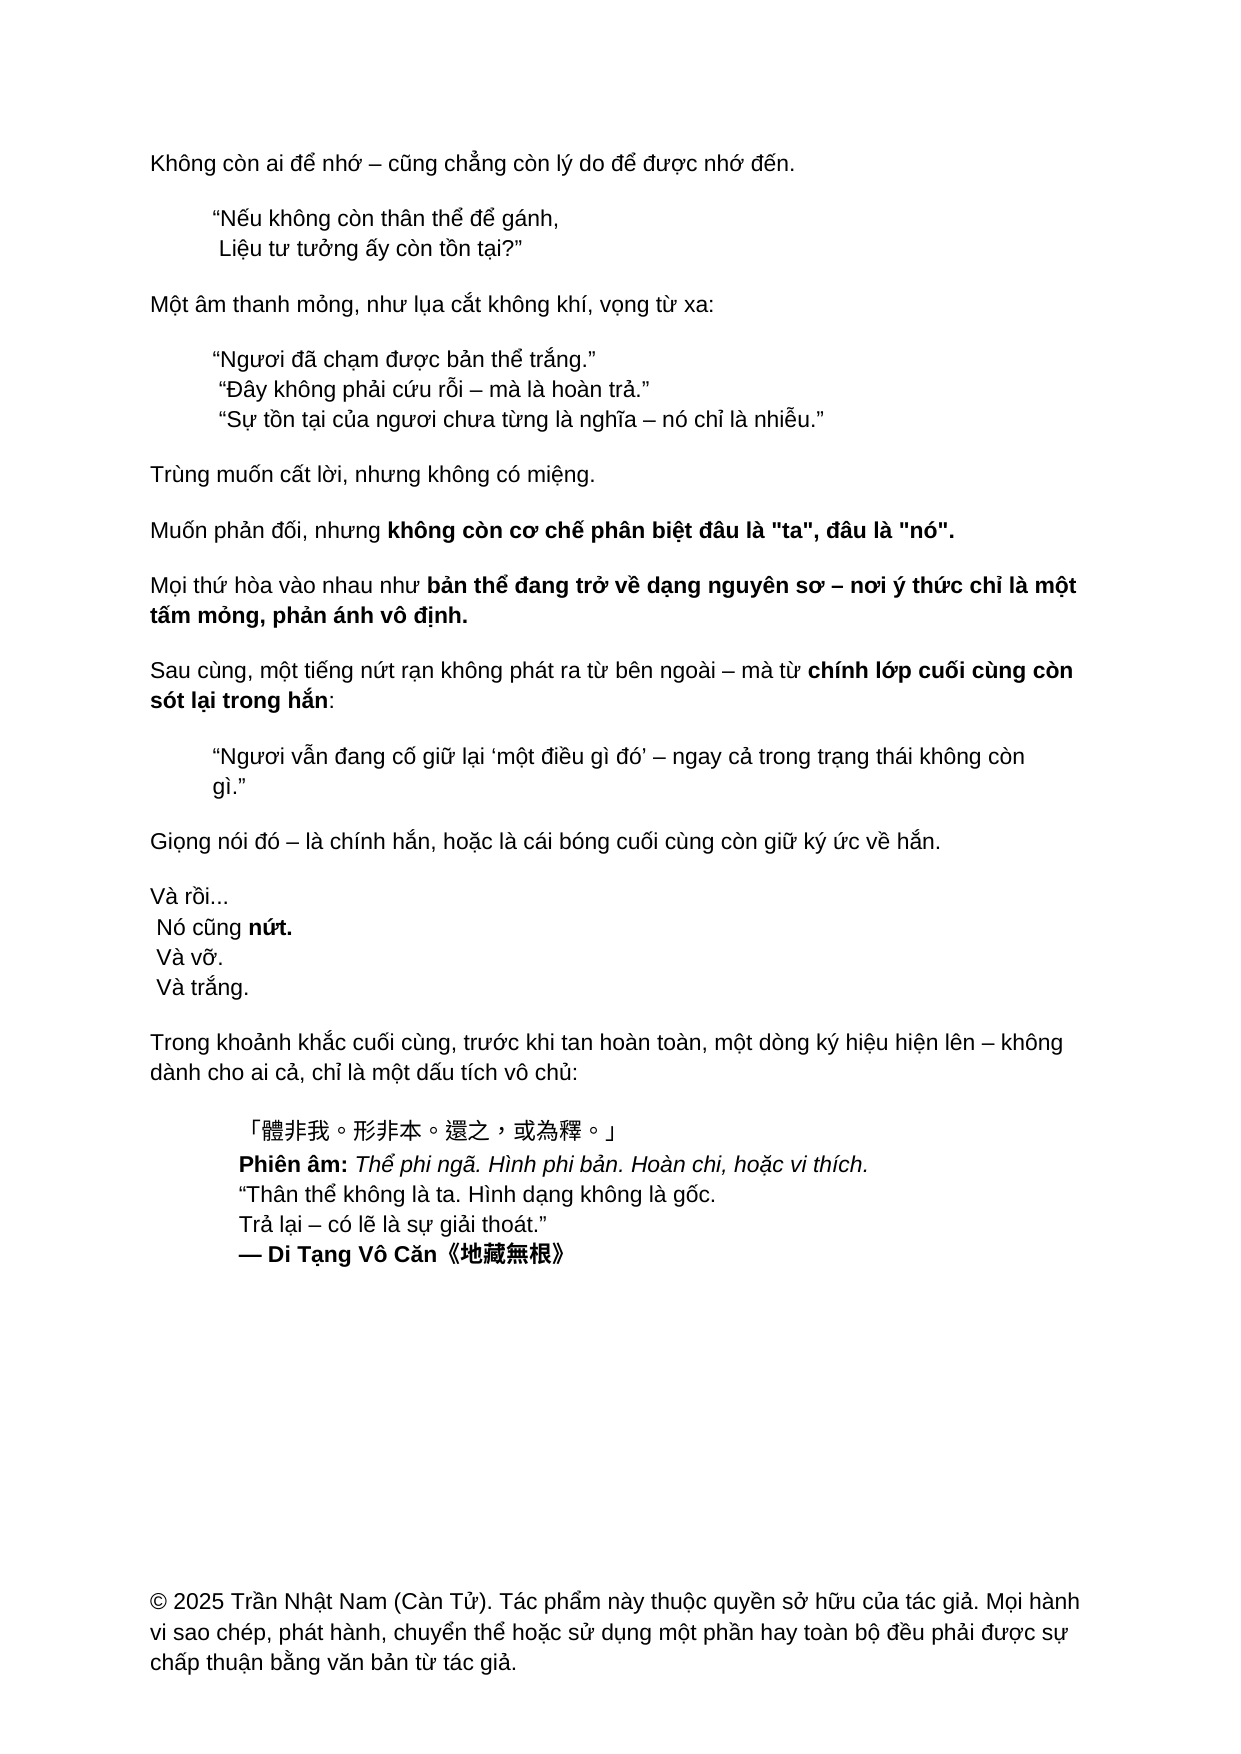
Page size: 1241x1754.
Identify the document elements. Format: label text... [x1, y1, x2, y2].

text “Thân thể không là ta. Hình dạng không là gốc. [238, 1181, 1090, 1207]
text Và rồi... Nó cũng nứt. Và vỡ. Và trắng. [150, 883, 1090, 1000]
text — Di Tạng Vô Căn《地藏無根》 [238, 1241, 1090, 1267]
text Trong khoảnh khắc cuối cùng, trước khi tan hoàn toàn, một dòng ký hiệu hiện lên – không dành cho ai cả, chỉ là một dấu tích vô chủ: [150, 1029, 1090, 1086]
text Giọng nói đó – là chính hắn, hoặc là cái bóng cuối cùng còn giữ ký ức về hắn. [150, 828, 1090, 854]
text Mọi thứ hòa vào nhau như bản thể đang trở về dạng nguyên sơ – nơi ý thức chỉ là một tấm mỏng, phản ánh vô định. [150, 572, 1090, 628]
text “Ngươi vẫn đang cố giữ lại ‘một điều gì đó’ – ngay cả trong trạng thái không còn gì.” [212, 743, 1028, 799]
text Một âm thanh mỏng, như lụa cắt không khí, vọng từ xa: [150, 291, 1090, 317]
text Không còn ai để nhớ – cũng chẳng còn lý do để được nhớ đến. [150, 150, 1090, 176]
text “Nếu không còn thân thể để gánh, Liệu tư tưởng ấy còn tồn tại?” [212, 205, 1028, 262]
text Trả lại – có lẽ là sự giải thoát.” [238, 1211, 1090, 1237]
text Phiên âm: Thể phi ngã. Hình phi bản. Hoàn chi, hoặc vi thích. [238, 1151, 1090, 1177]
text Sau cùng, một tiếng nứt rạn không phát ra từ bên ngoài – mà từ chính lớp cuối cùng còn sót lại trong hắn: [150, 657, 1090, 714]
text Trùng muốn cất lời, nhưng không có miệng. [150, 461, 1090, 488]
text “Ngươi đã chạm được bản thể trắng.” “Đây không phải cứu rỗi – mà là hoàn trả.” “Sự tồn tại của ngươi chưa từng là nghĩa – nó chỉ là nhiễu.” [212, 346, 1028, 433]
text Muốn phản đối, nhưng không còn cơ chế phân biệt đâu là "ta", đâu là "nó". [150, 517, 1090, 543]
text 「體非我。形非本。還之，或為釋。」 [238, 1114, 1090, 1146]
